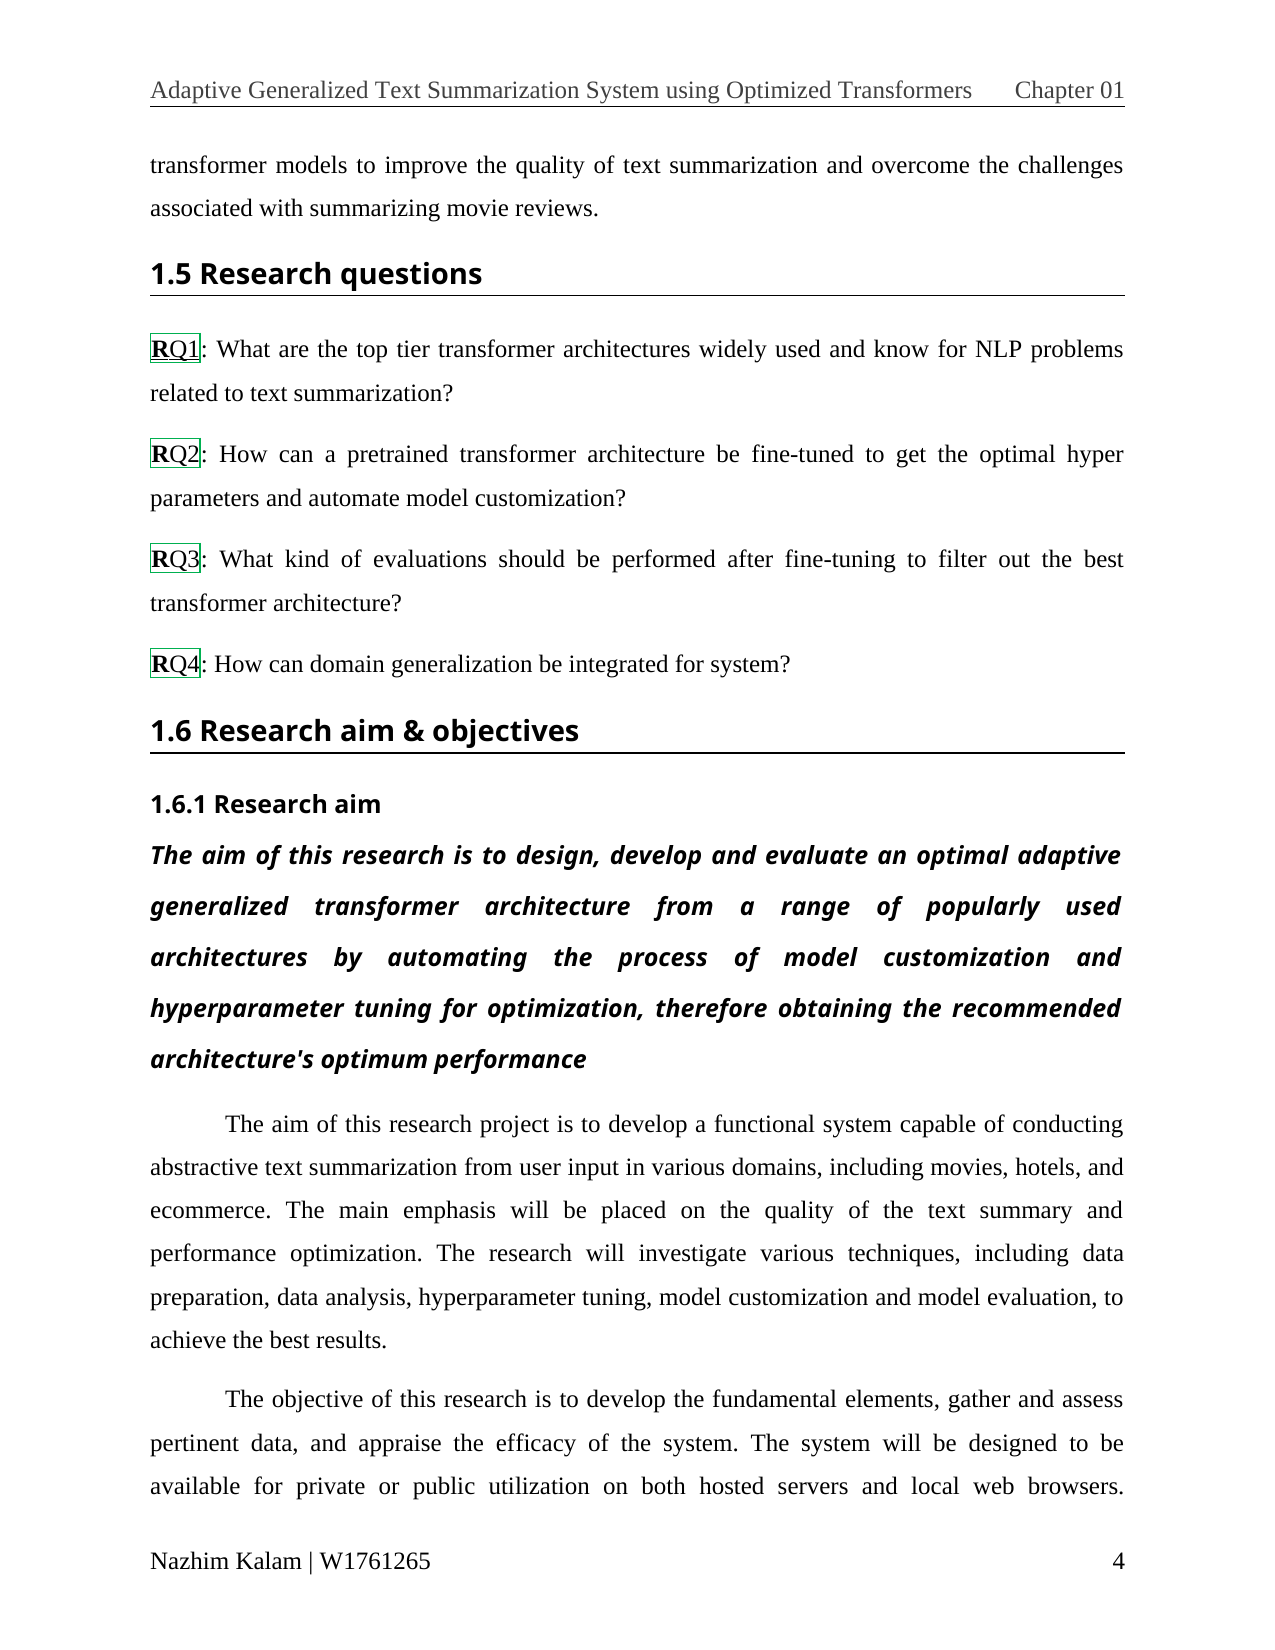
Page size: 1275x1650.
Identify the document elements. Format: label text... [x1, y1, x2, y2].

subtitle 1.6 Research aim & objectives [150, 711, 1125, 752]
text The aim of this research project is to develop a functional system capable of conducting abstractive text summarization from user input in various domains, including movies, hotels, and ecommerce. The main emphasis will be placed on the quality of the text summary and performance optimization. The research will investigate various techniques, including data preparation, data analysis, hyperparameter tuning, model customization and model evaluation, to achieve the best results. [150, 1109, 1125, 1353]
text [150, 150, 1125, 222]
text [150, 1384, 1125, 1499]
subtitle 1.6.1 Research aim [150, 786, 1125, 820]
text RQ2: How can a pretrained transformer architecture be fine-tuned to get the optimal hyper parameters and automate model customization? [150, 438, 1125, 512]
text RQ1: What are the top tier transformer architectures widely used and know for NLP problems related to text summarization? [150, 333, 1125, 407]
text RQ3: What kind of evaluations should be performed after fine-tuning to filter out the best transformer architecture? [150, 543, 1125, 617]
text The aim of this research is to design, develop and evaluate an optimal adaptive generalized transformer architecture from a range of popularly used architectures by automating the process of model customization and hyperparameter tuning for optimization, therefore obtaining the recommended architecture's optimum performance [150, 837, 1125, 1076]
text RQ4: How can domain generalization be integrated for system? [201, 648, 1125, 678]
subtitle 1.5 Research questions [150, 253, 1125, 295]
